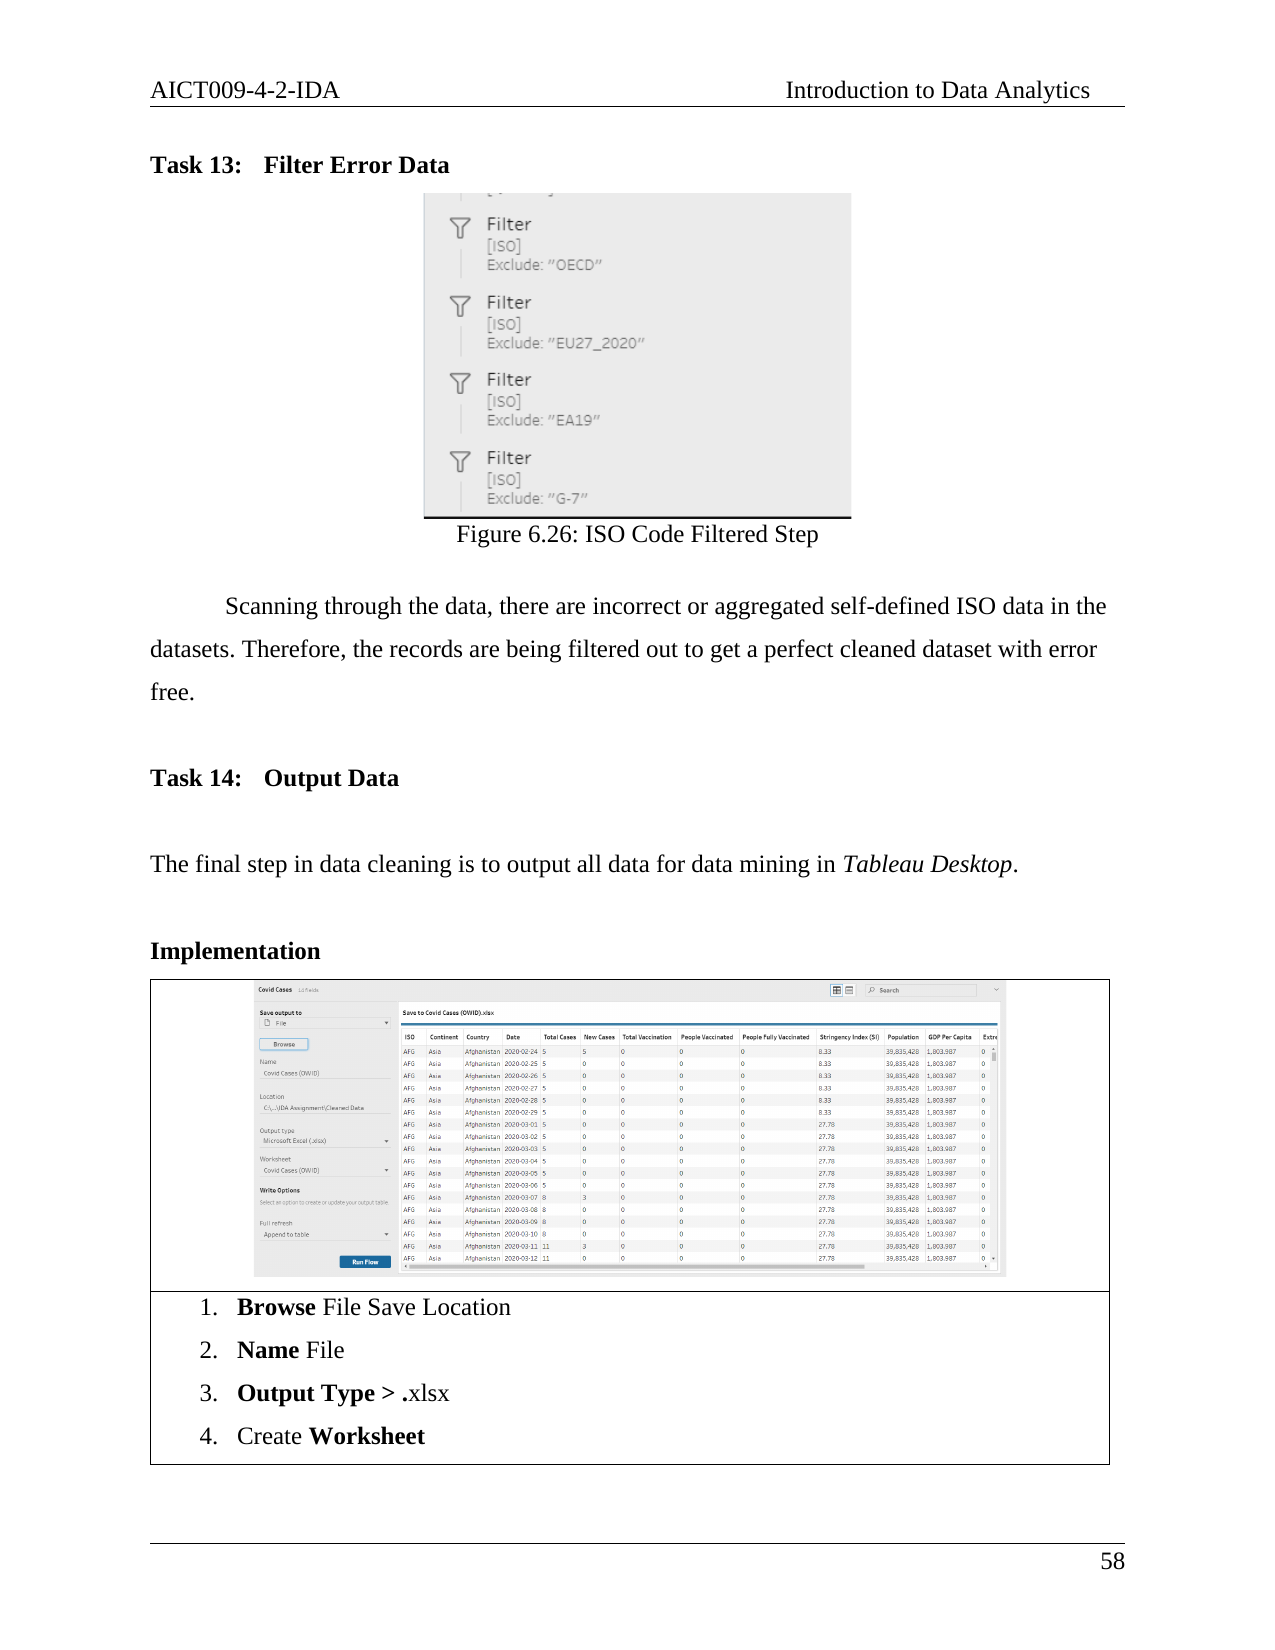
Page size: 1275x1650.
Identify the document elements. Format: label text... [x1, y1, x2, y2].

list Filter Error Data [150, 150, 1125, 179]
text The final step in data cleaning is to output all data for data mining in Tableau Desktop. [150, 849, 1125, 878]
picture [423, 193, 852, 519]
list Output Data [150, 763, 1125, 792]
text Scanning through the data, there are incorrect or aggregated self-defined ISO data in the datasets. Therefore, the records are being filtered out to get a perfect cleaned dataset with error free. [150, 591, 1125, 706]
text Implementation [150, 936, 1125, 964]
table_header [151, 980, 1109, 1291]
picture [253, 980, 1007, 1277]
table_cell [151, 1292, 1109, 1464]
